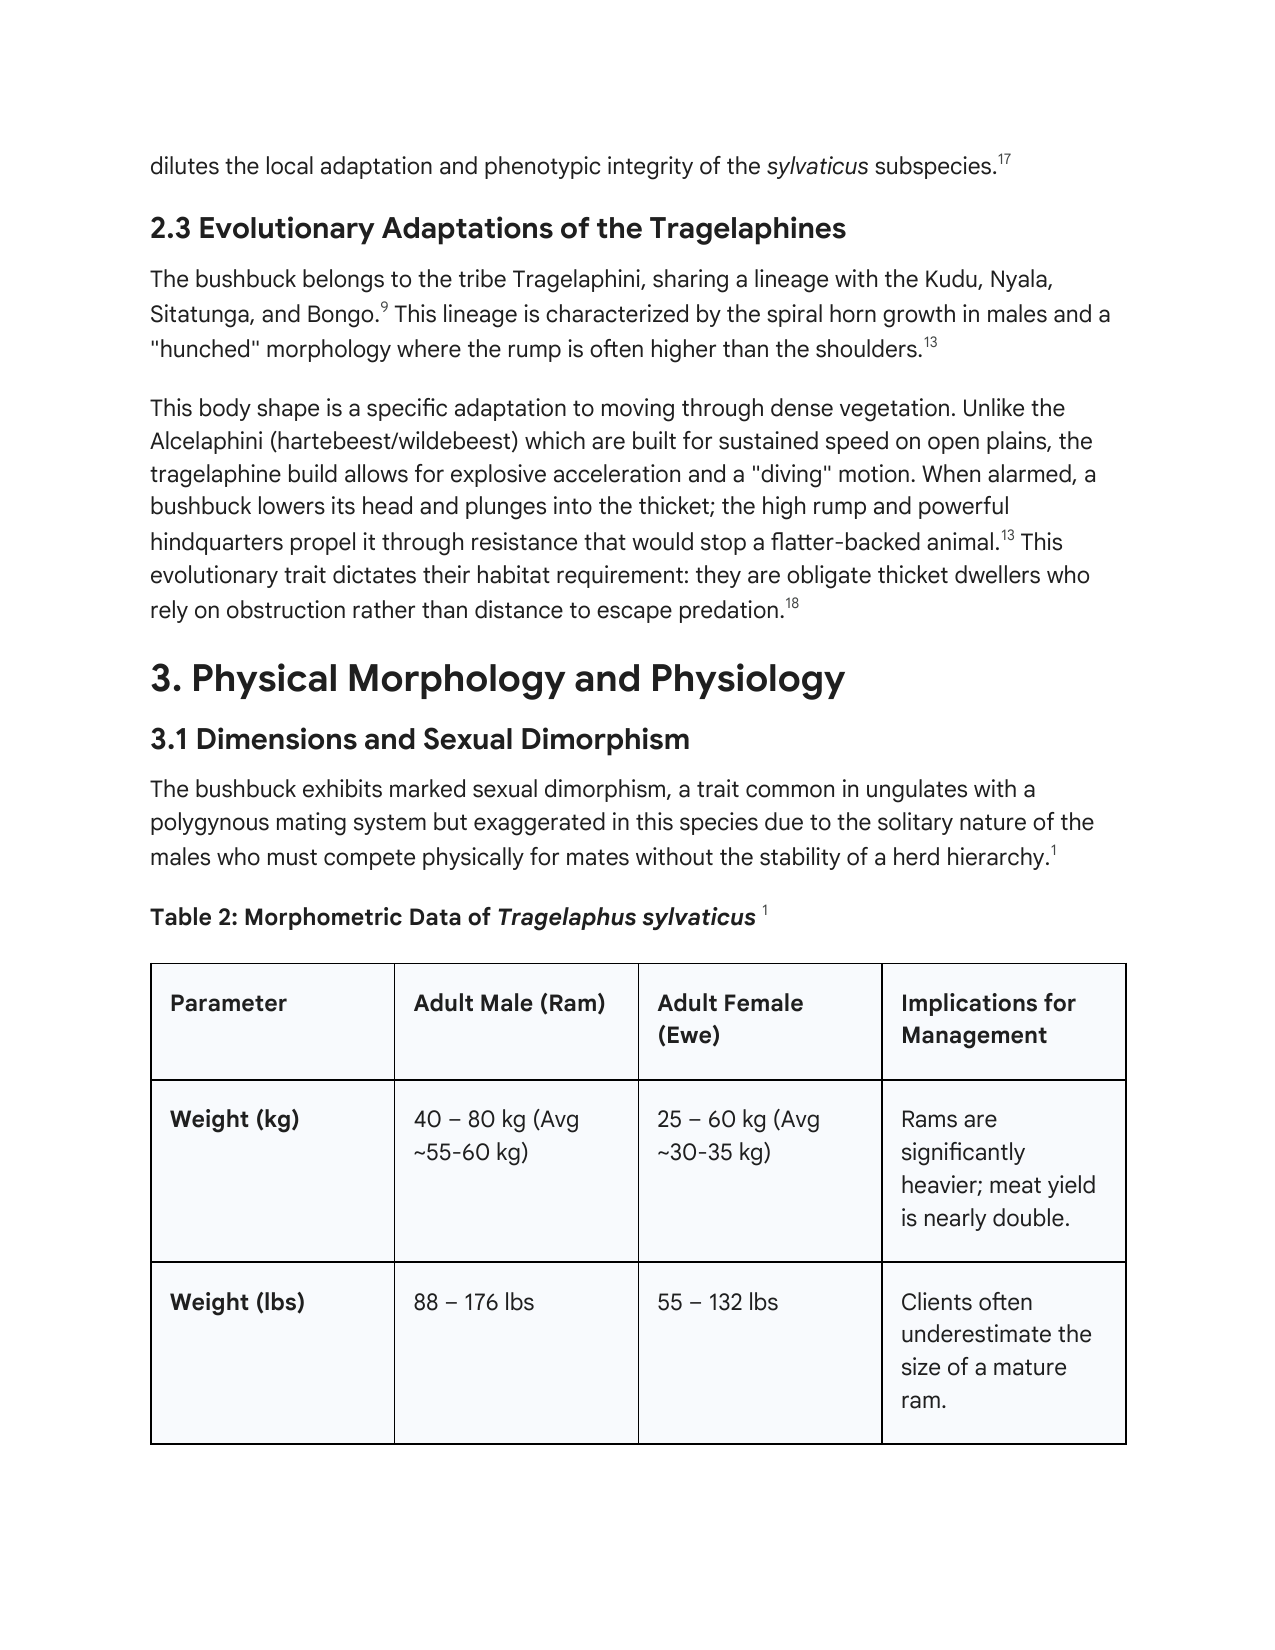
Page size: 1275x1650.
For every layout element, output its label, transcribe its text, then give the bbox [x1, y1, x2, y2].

subtitle 2.3 Evolutionary Adaptations of the Tragelaphines [150, 211, 1125, 247]
table_header Implications for Management [883, 964, 1125, 1079]
table_header Adult Male (Ram) [395, 964, 638, 1079]
table_cell Rams are significantly heavier; meat yield is nearly double. [883, 1081, 1125, 1261]
table_header Adult Female (Ewe) [639, 964, 881, 1079]
table_cell 55 – 132 lbs [639, 1263, 881, 1443]
subtitle 3. Physical Morphology and Physiology [150, 655, 1125, 702]
table_cell Weight (lbs) [152, 1263, 394, 1443]
table_cell 40 – 80 kg (Avg ~55-60 kg) [395, 1081, 638, 1261]
table_cell 88 – 176 lbs [395, 1263, 638, 1443]
text The bushbuck exhibits marked sexual dimorphism, a trait common in ungulates with a polygynous mating system but exaggerated in this species due to the solitary nature of the males who must compete physically for mates without the stability of a herd hierarchy.1 [150, 775, 1125, 872]
table_header Parameter [152, 964, 394, 1079]
text Table 2: Morphometric Data of Tragelaphus sylvaticus 1 [150, 902, 1125, 933]
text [150, 150, 1125, 181]
table_cell Clients often underestimate the size of a mature ram. [883, 1263, 1125, 1443]
text The bushbuck belongs to the tribe Tragelaphini, sharing a lineage with the Kudu, Nyala, Sitatunga, and Bongo.9 This lineage is characterized by the spiral horn growth in males and a "hunched" morphology where the rump is often higher than the shoulders.13 [150, 265, 1125, 365]
table_cell 25 – 60 kg (Avg ~30-35 kg) [639, 1081, 881, 1261]
subtitle 3.1 Dimensions and Sexual Dimorphism [150, 721, 1125, 757]
table_cell Weight (kg) [152, 1081, 394, 1261]
text This body shape is a specific adaptation to moving through dense vegetation. Unlike the Alcelaphini (hartebeest/wildebeest) which are built for sustained speed on open plains, the tragelaphine build allows for explosive acceleration and a "diving" motion. When alarmed, a bushbuck lowers its head and plunges into the thicket; the high rump and powerful hindquarters propel it through resistance that would stop a flatter-backed animal.13 This evolutionary trait dictates their habitat requirement: they are obligate thicket dwellers who rely on obstruction rather than distance to escape predation.18 [150, 394, 1125, 626]
